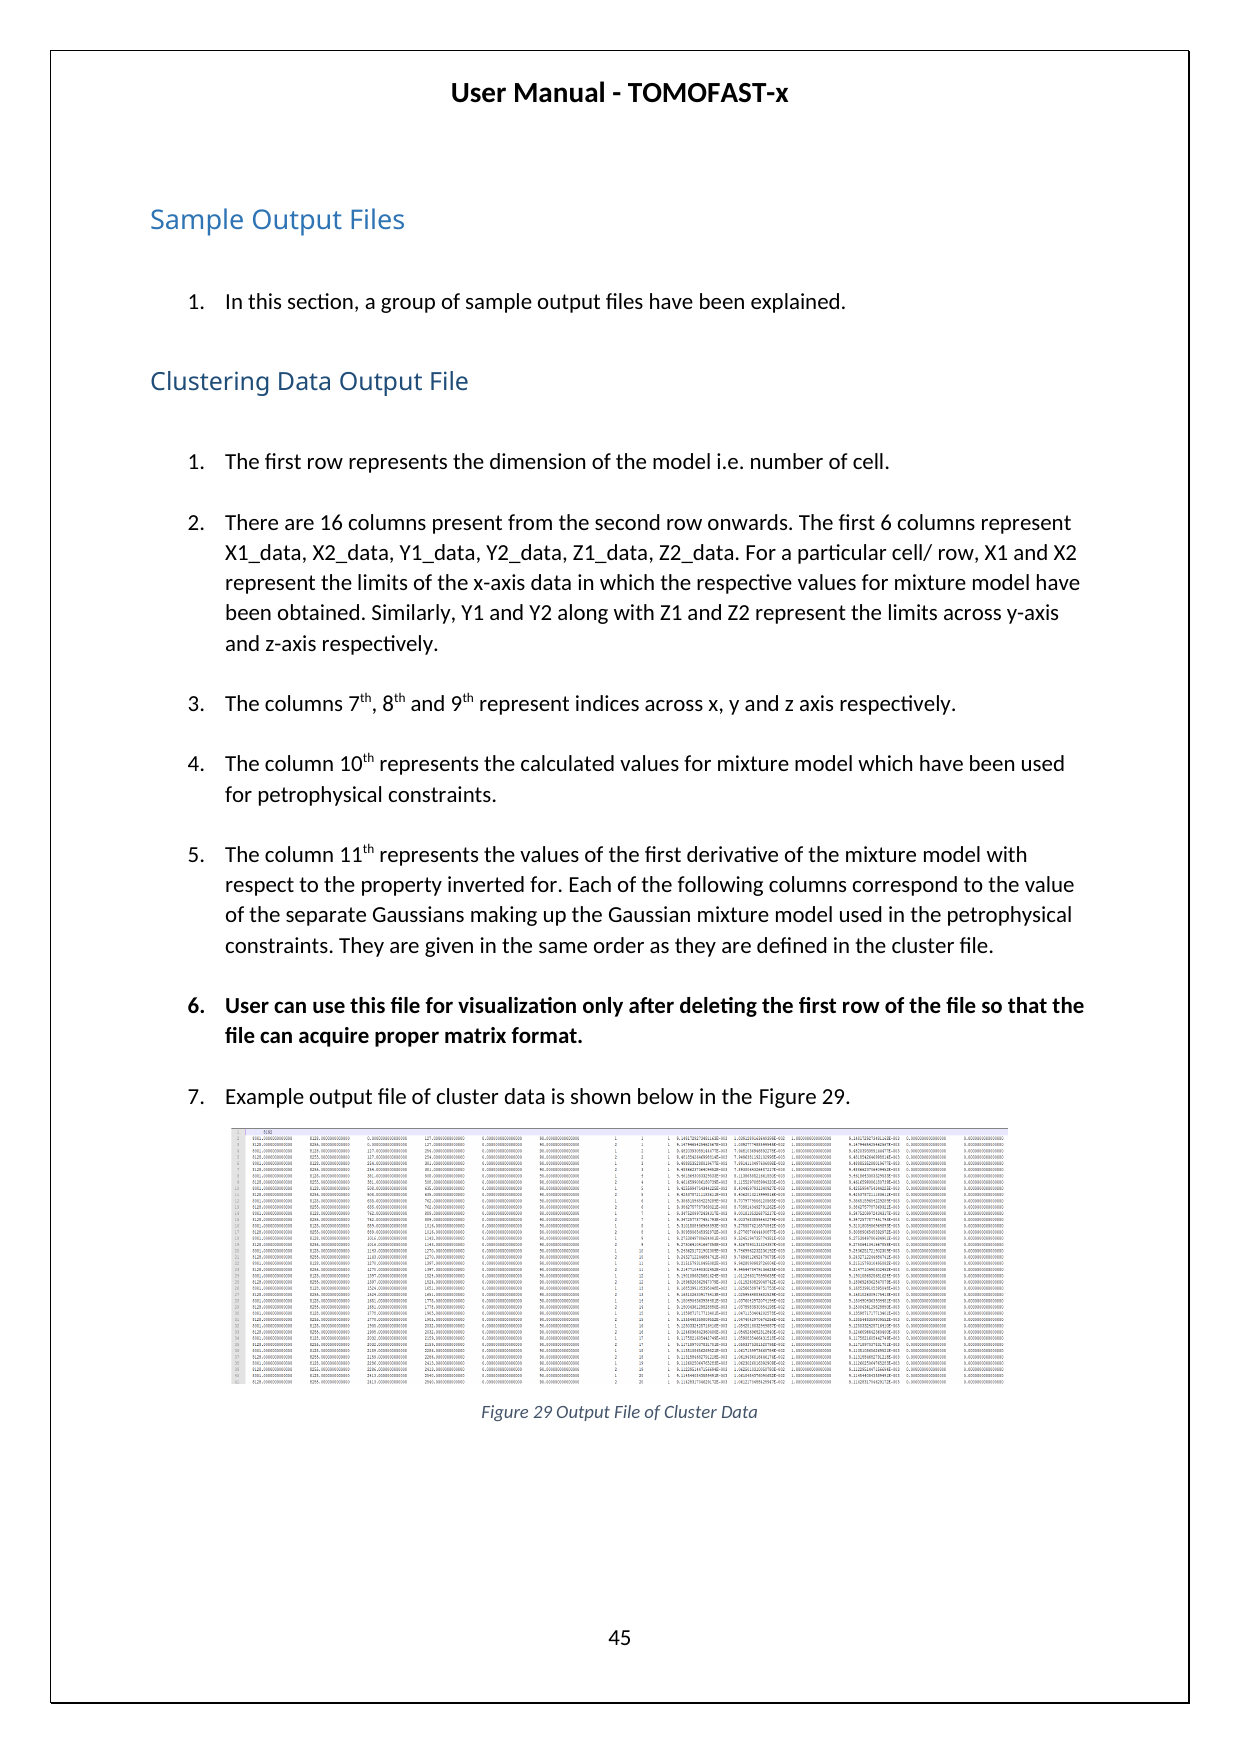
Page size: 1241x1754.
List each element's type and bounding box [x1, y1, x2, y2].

picture [231, 1128, 1008, 1384]
